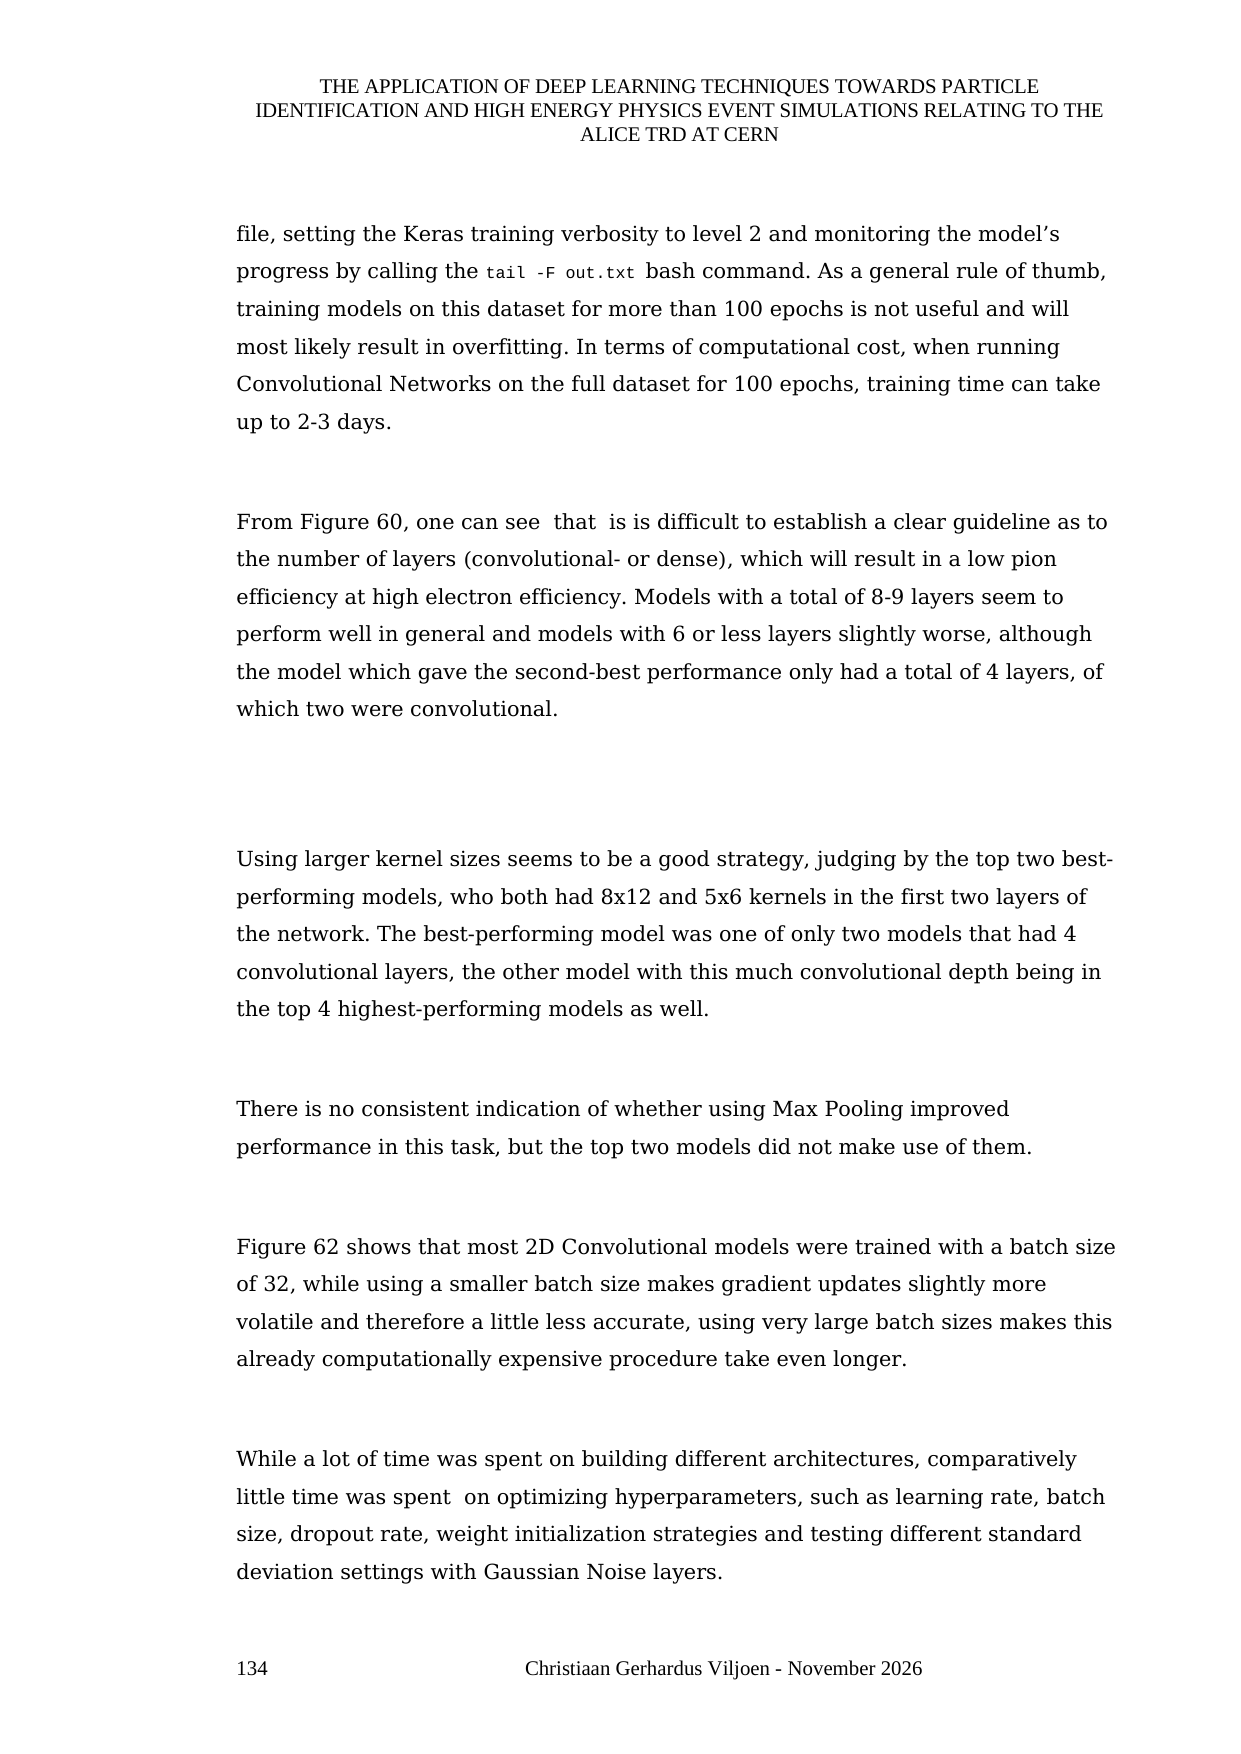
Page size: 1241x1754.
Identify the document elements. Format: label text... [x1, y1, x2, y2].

text Using larger kernel sizes seems to be a good strategy, judging by the top two best-performing models, who both had 8x12 and 5x6 kernels in the first two layers of the network. The best-performing model was one of only two models that had 4 convolutional layers, the other model with this much convolutional depth being in the top 4 highest-performing models as well. [236, 846, 1122, 1021]
text There is no consistent indication of whether using Max Pooling improved performance in this task, but the top two models did not make use of them. [236, 1096, 1122, 1159]
text From Figure 60, one can see that is is difficult to establish a clear guideline as to the number of layers (convolutional- or dense), which will result in a low pion efficiency at high electron efficiency. Models with a total of 8-9 layers seem to perform well in general and models with 6 or less layers slightly worse, although the model which gave the second-best performance only had a total of 4 layers, of which two were convolutional. [236, 509, 1122, 721]
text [236, 221, 1122, 434]
text Figure 62 shows that most 2D Convolutional models were trained with a batch size of 32, while using a smaller batch size makes gradient updates slightly more volatile and therefore a little less accurate, using very large batch sizes makes this already computationally expensive procedure take even longer. [236, 1234, 1122, 1371]
text While a lot of time was spent on building different architectures, comparatively little time was spent on optimizing hyperparameters, such as learning rate, batch size, dropout rate, weight initialization strategies and testing different standard deviation settings with Gaussian Noise layers. [236, 1446, 1122, 1584]
